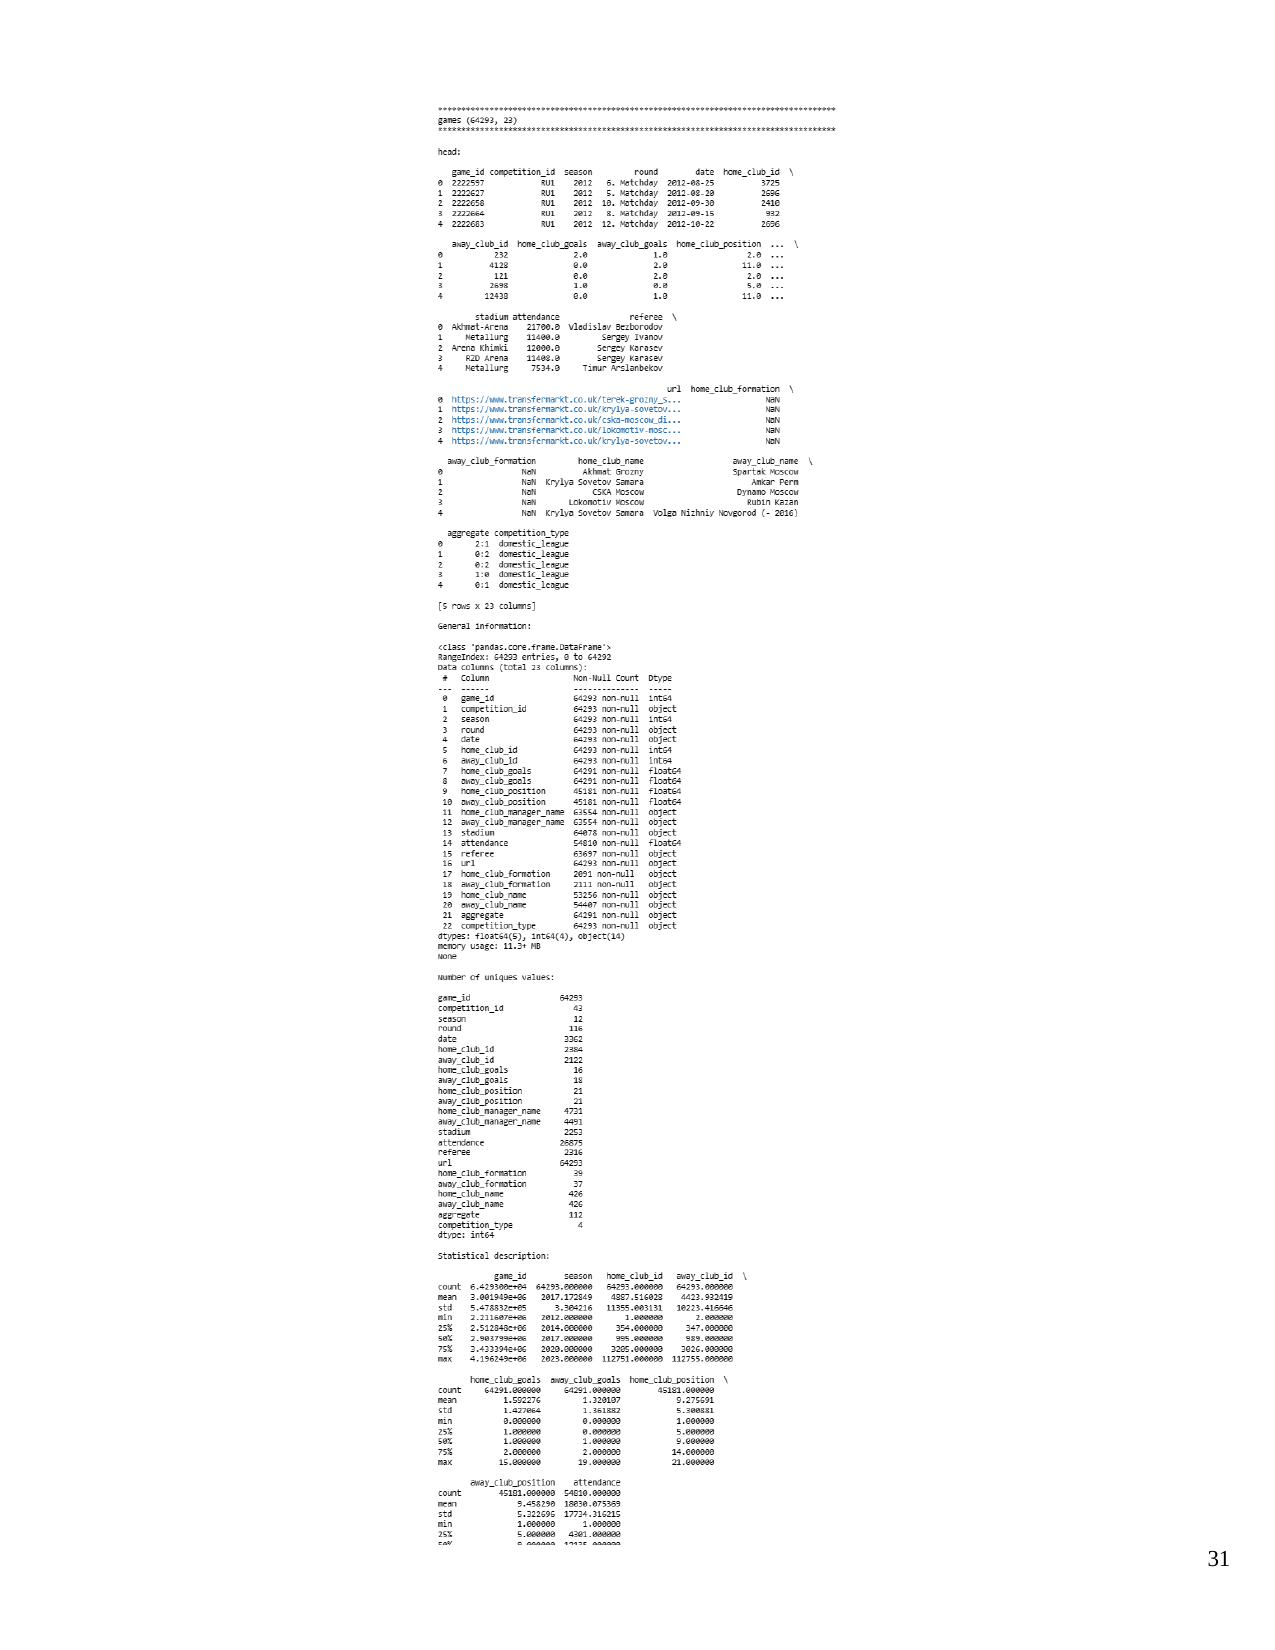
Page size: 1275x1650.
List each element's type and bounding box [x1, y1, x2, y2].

picture [427, 105, 848, 1545]
